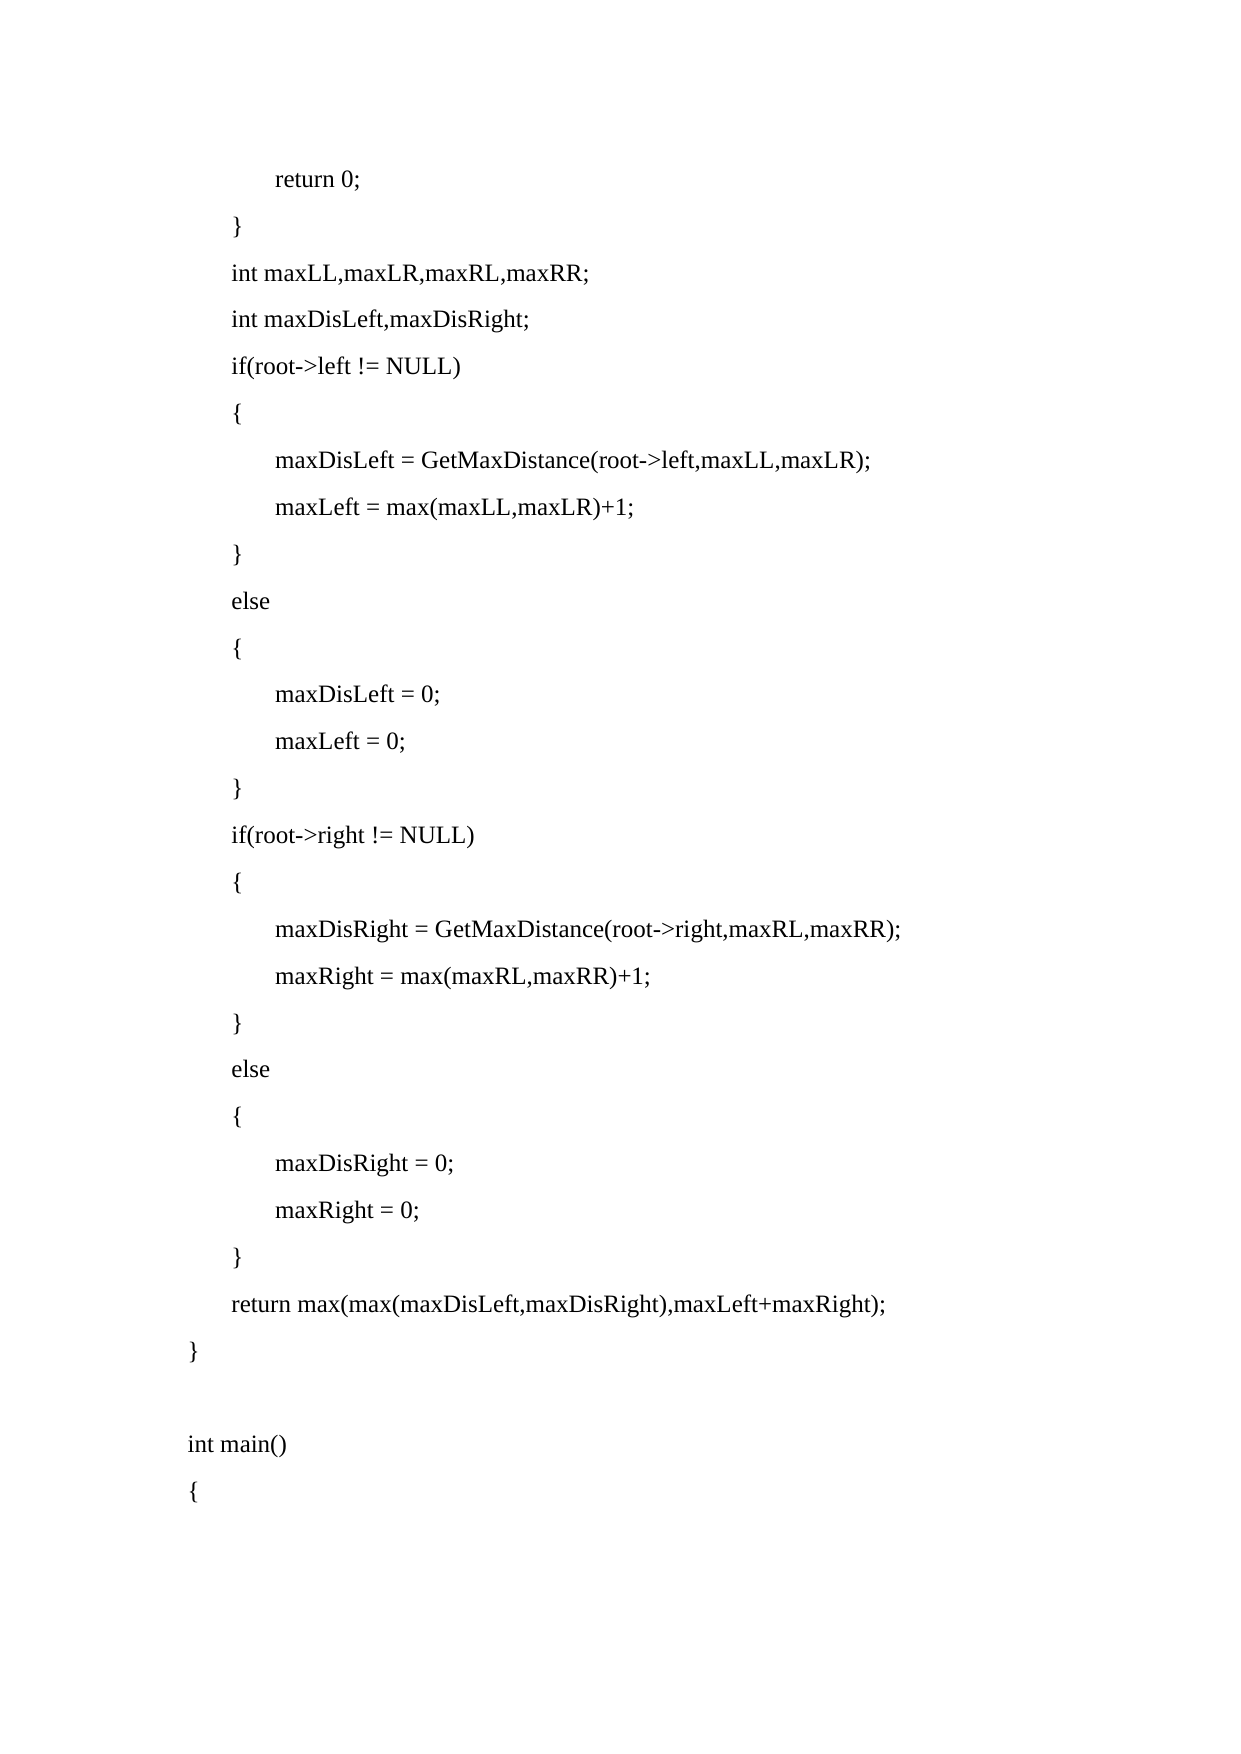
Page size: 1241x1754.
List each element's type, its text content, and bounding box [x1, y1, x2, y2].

text } [187, 1006, 1053, 1038]
text } [187, 209, 1053, 241]
text int maxDisLeft,maxDisRight; [187, 303, 1053, 335]
text else [187, 1053, 1053, 1085]
text maxDisLeft = GetMaxDistance(root->left,maxLL,maxLR); [187, 443, 1053, 476]
text maxRight = max(maxRL,maxRR)+1; [187, 959, 1053, 991]
text } [187, 771, 1053, 804]
text { [187, 631, 1053, 663]
text int maxLL,maxLR,maxRL,maxRR; [187, 256, 1053, 288]
text int main() [187, 1428, 1053, 1460]
text else [187, 584, 1053, 616]
text } [187, 537, 1053, 569]
text maxDisRight = GetMaxDistance(root->right,maxRL,maxRR); [187, 912, 1053, 944]
text if(root->left != NULL) [187, 349, 1053, 382]
text maxRight = 0; [187, 1193, 1053, 1226]
text maxLeft = 0; [187, 724, 1053, 757]
text { [187, 396, 1053, 429]
text return max(max(maxDisLeft,maxDisRight),maxLeft+maxRight); [187, 1287, 1053, 1319]
text { [187, 1099, 1053, 1132]
text } [187, 1334, 1053, 1366]
text { [187, 865, 1053, 898]
text if(root->right != NULL) [187, 818, 1053, 851]
text } [187, 1240, 1053, 1273]
text maxDisRight = 0; [187, 1146, 1053, 1179]
text maxLeft = max(maxLL,maxLR)+1; [187, 490, 1053, 523]
text return 0; [187, 162, 1053, 194]
text maxDisLeft = 0; [187, 678, 1053, 710]
text { [187, 1474, 1053, 1507]
